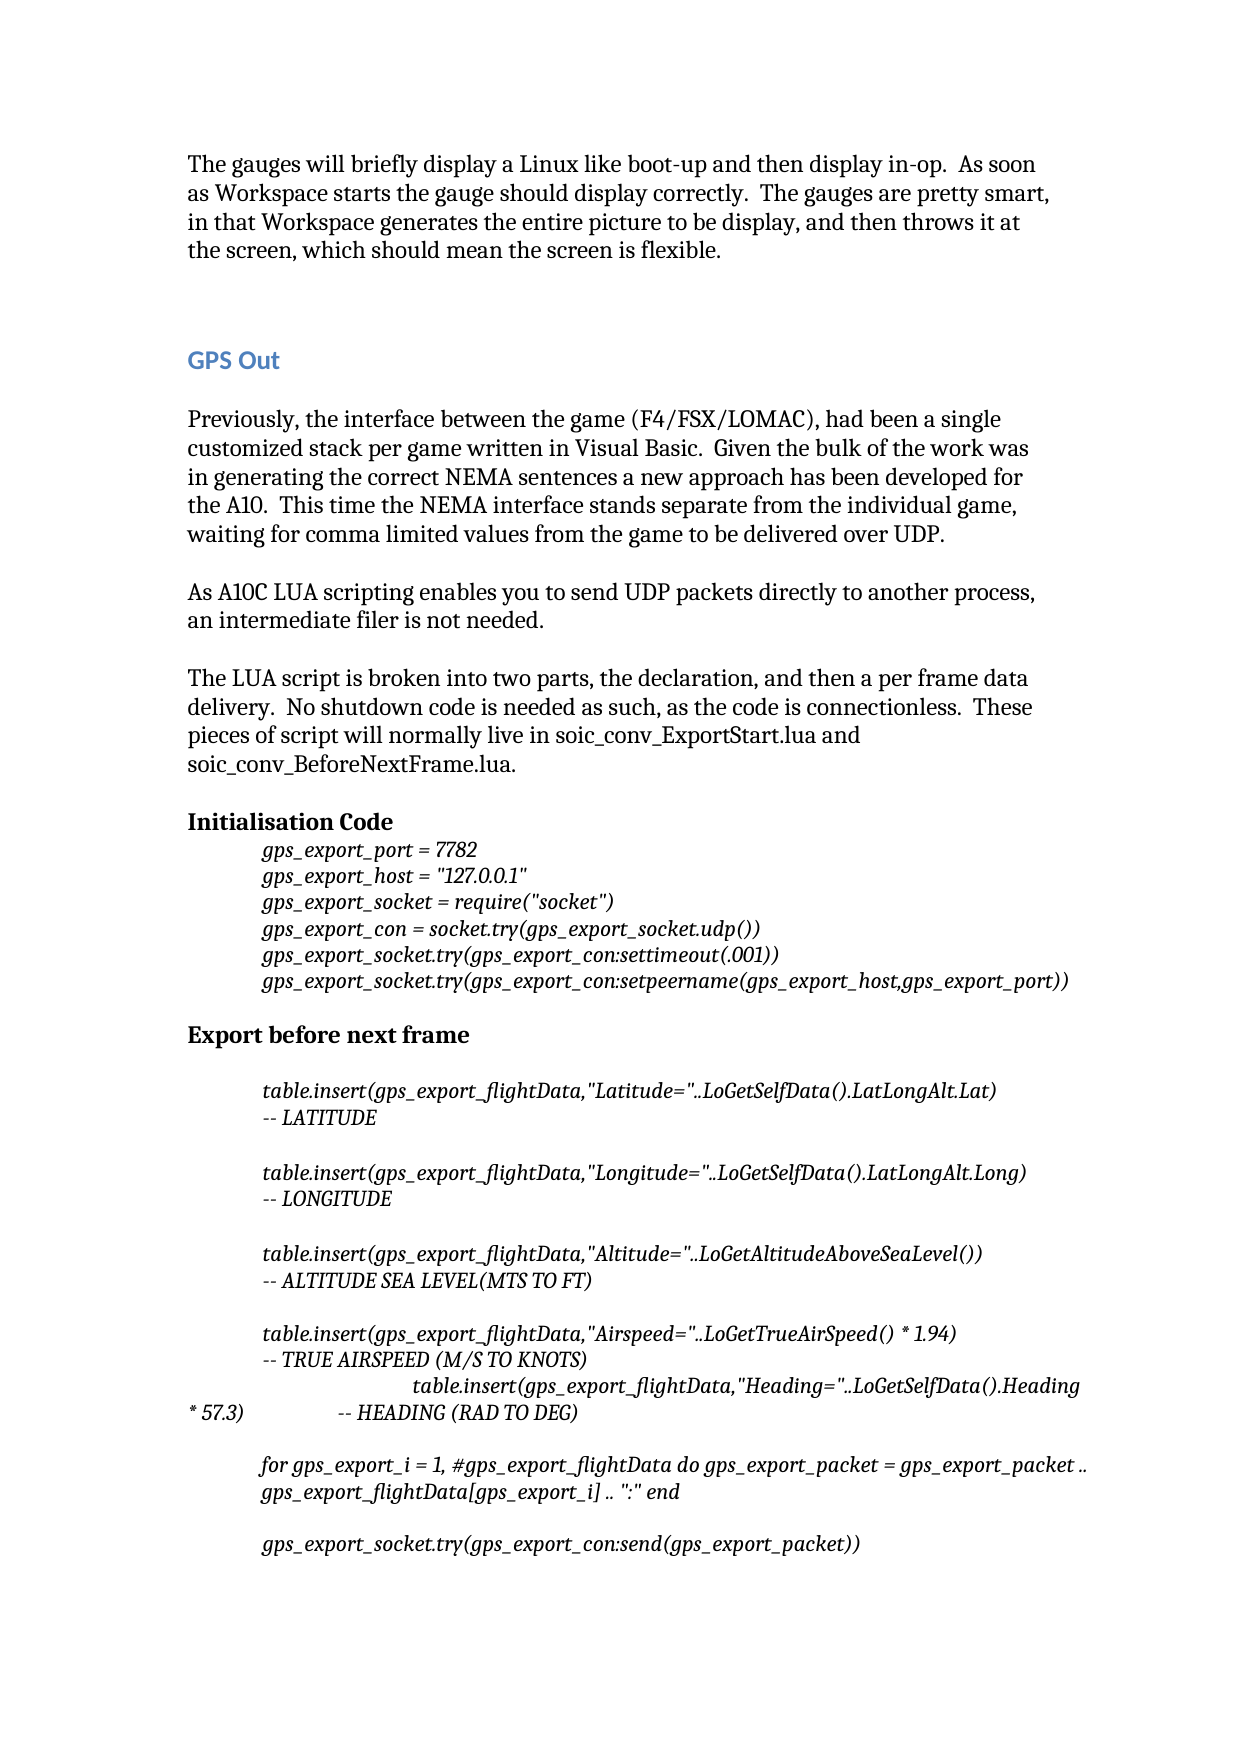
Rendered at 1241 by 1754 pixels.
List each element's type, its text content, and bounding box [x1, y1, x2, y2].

text gps_export_socket.try(gps_export_con:settimeout(.001)) [187, 942, 1089, 968]
text table.insert(gps_export_flightData,"Airspeed="..LoGetTrueAirSpeed() * 1.94) -- TRUE AIRSPEED (M/S TO KNOTS) [187, 1320, 1089, 1373]
text Export before next frame [187, 1021, 1053, 1049]
text gps_export_socket.try(gps_export_con:setpeername(gps_export_host,gps_export_port)) [187, 968, 1089, 994]
text table.insert(gps_export_flightData,"Longitude="..LoGetSelfData().LatLongAlt.Long) -- LONGITUDE [187, 1131, 1089, 1212]
text gps_export_con = socket.try(gps_export_socket.udp()) [187, 915, 1089, 942]
text gps_export_host = "127.0.0.1" [187, 863, 1089, 889]
text table.insert(gps_export_flightData,"Latitude="..LoGetSelfData().LatLongAlt.Lat) -- LATITUDE [187, 1078, 1089, 1131]
text Previously, the interface between the game (F4/FSX/LOMAC), had been a single customized stack per game written in Visual Basic. Given the bulk of the work was in generating the correct NEMA sentences a new approach has been developed for the A10. This time the NEMA interface stands separate from the individual game, waiting for comma limited values from the game to be delivered over UDP. [187, 405, 1053, 549]
text As A10C LUA scripting enables you to send UDP packets directly to another process, an intermediate filer is not needed. [187, 578, 1053, 635]
text table.insert(gps_export_flightData,"Heading="..LoGetSelfData().Heading * 57.3) -- HEADING (RAD TO DEG) [187, 1373, 1089, 1426]
text Initialisation Code [187, 808, 1053, 836]
text gps_export_socket.try(gps_export_con:send(gps_export_packet)) [187, 1531, 1089, 1557]
text for gps_export_i = 1, #gps_export_flightData do gps_export_packet = gps_export_packet .. gps_export_flightData[gps_export_i] .. ":" end [261, 1452, 1089, 1505]
text gps_export_port = 7782 [187, 836, 1089, 863]
text The LUA script is broken into two parts, the declaration, and then a per frame data delivery. No shutdown code is needed as such, as the code is connectionless. These pieces of script will normally live in soic_conv_ExportStart.lua and soic_conv_BeforeNextFrame.lua. [187, 664, 1053, 779]
text The gauges will briefly display a Linux like boot-up and then display in-op. As soon as Workspace starts the gauge should display correctly. The gauges are pretty smart, in that Workspace generates the entire picture to be display, and then throws it at the screen, which should mean the screen is flexible. [187, 150, 1053, 265]
subtitle GPS Out [187, 343, 1053, 376]
text table.insert(gps_export_flightData,"Altitude="..LoGetAltitudeAboveSeaLevel()) -- ALTITUDE SEA LEVEL(MTS TO FT) [187, 1212, 1089, 1294]
text gps_export_socket = require("socket") [187, 889, 1089, 915]
